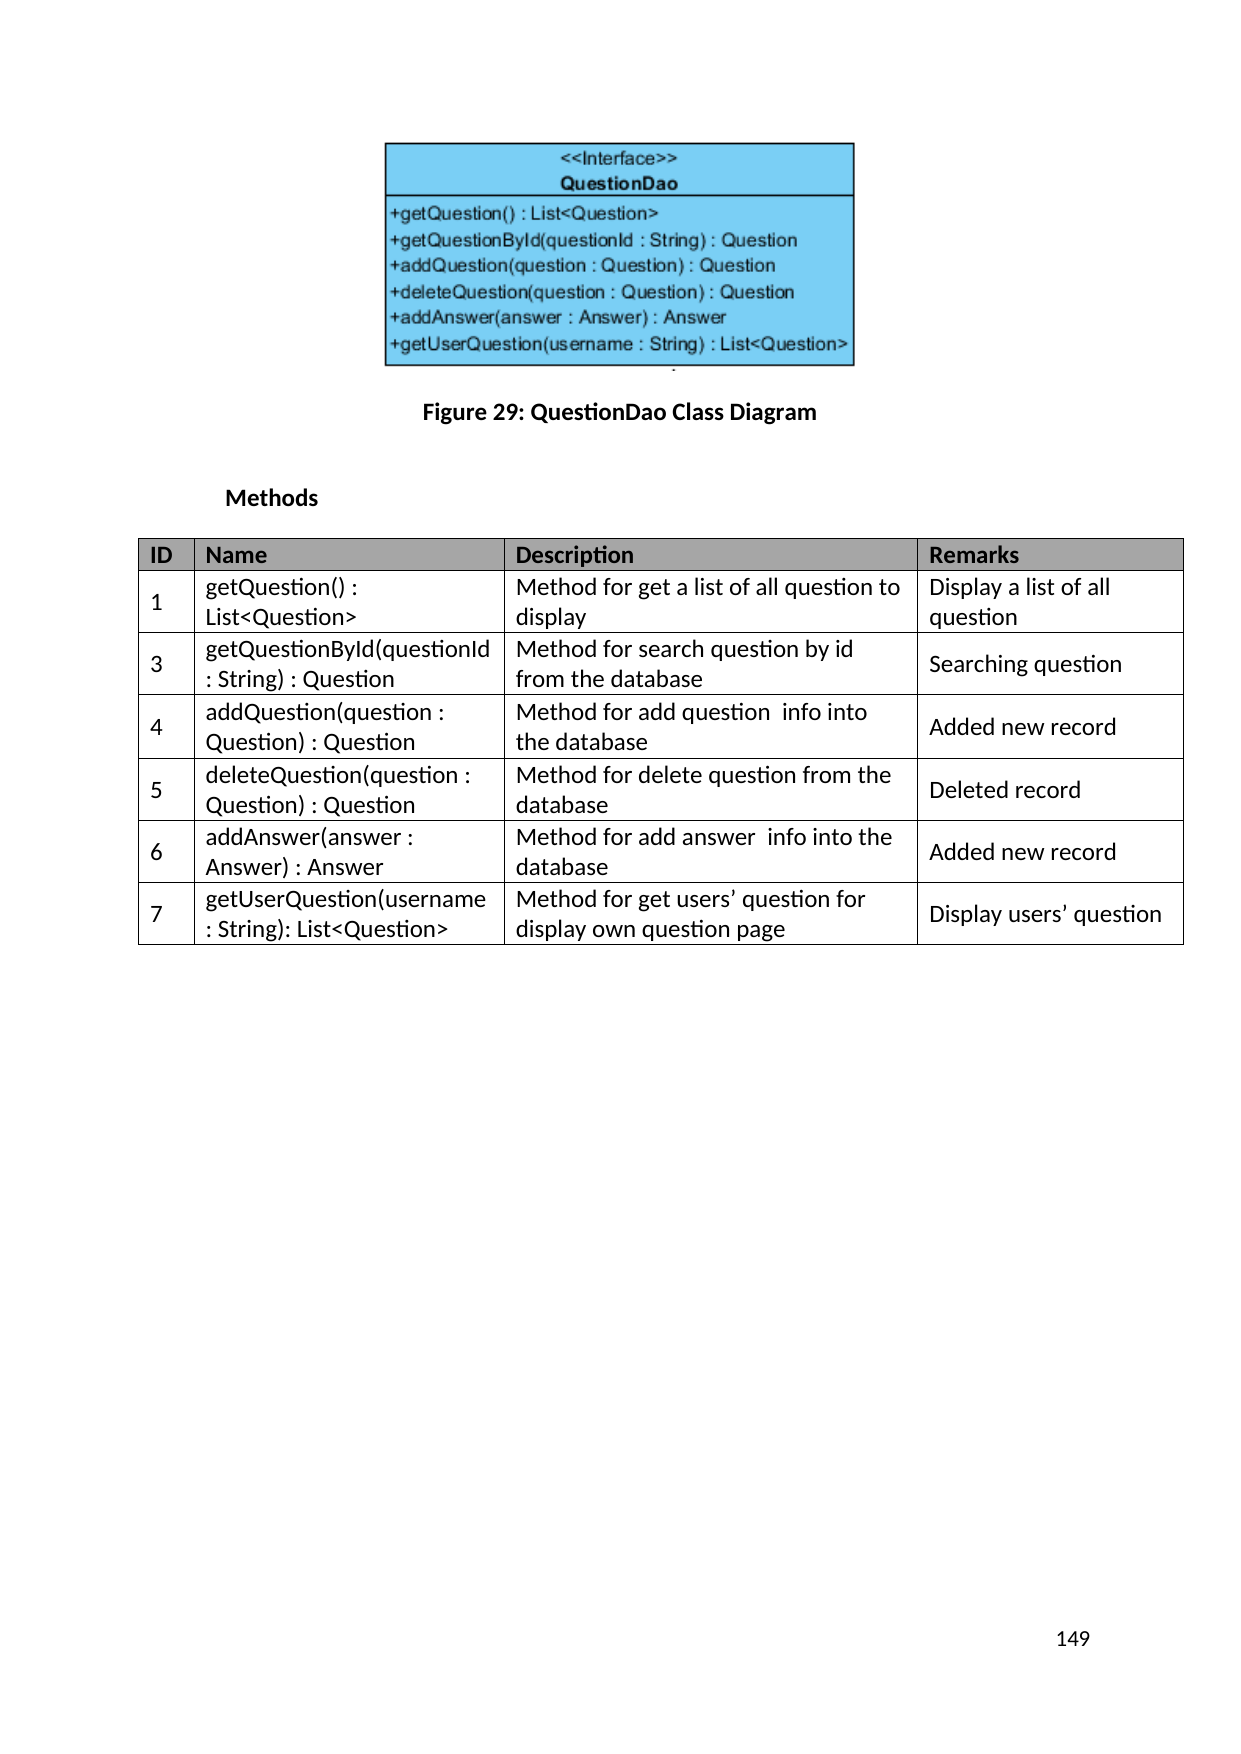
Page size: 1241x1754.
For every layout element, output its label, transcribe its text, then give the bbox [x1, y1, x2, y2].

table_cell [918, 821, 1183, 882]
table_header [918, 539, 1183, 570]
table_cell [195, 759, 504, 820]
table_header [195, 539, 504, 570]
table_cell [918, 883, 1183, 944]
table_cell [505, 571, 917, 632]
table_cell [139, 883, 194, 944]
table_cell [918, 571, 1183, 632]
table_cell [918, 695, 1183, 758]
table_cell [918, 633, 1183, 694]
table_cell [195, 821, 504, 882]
picture [382, 132, 858, 371]
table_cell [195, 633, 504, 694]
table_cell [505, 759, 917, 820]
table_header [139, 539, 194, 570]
text Methods [150, 482, 1090, 513]
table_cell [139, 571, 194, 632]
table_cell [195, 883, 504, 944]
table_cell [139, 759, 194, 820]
text Figure 29: QuestionDao Class Diagram [150, 396, 1090, 426]
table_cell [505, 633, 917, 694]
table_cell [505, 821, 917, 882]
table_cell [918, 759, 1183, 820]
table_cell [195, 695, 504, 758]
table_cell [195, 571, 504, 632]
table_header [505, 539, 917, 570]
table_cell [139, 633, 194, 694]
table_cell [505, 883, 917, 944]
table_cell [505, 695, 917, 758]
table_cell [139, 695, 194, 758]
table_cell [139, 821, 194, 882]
